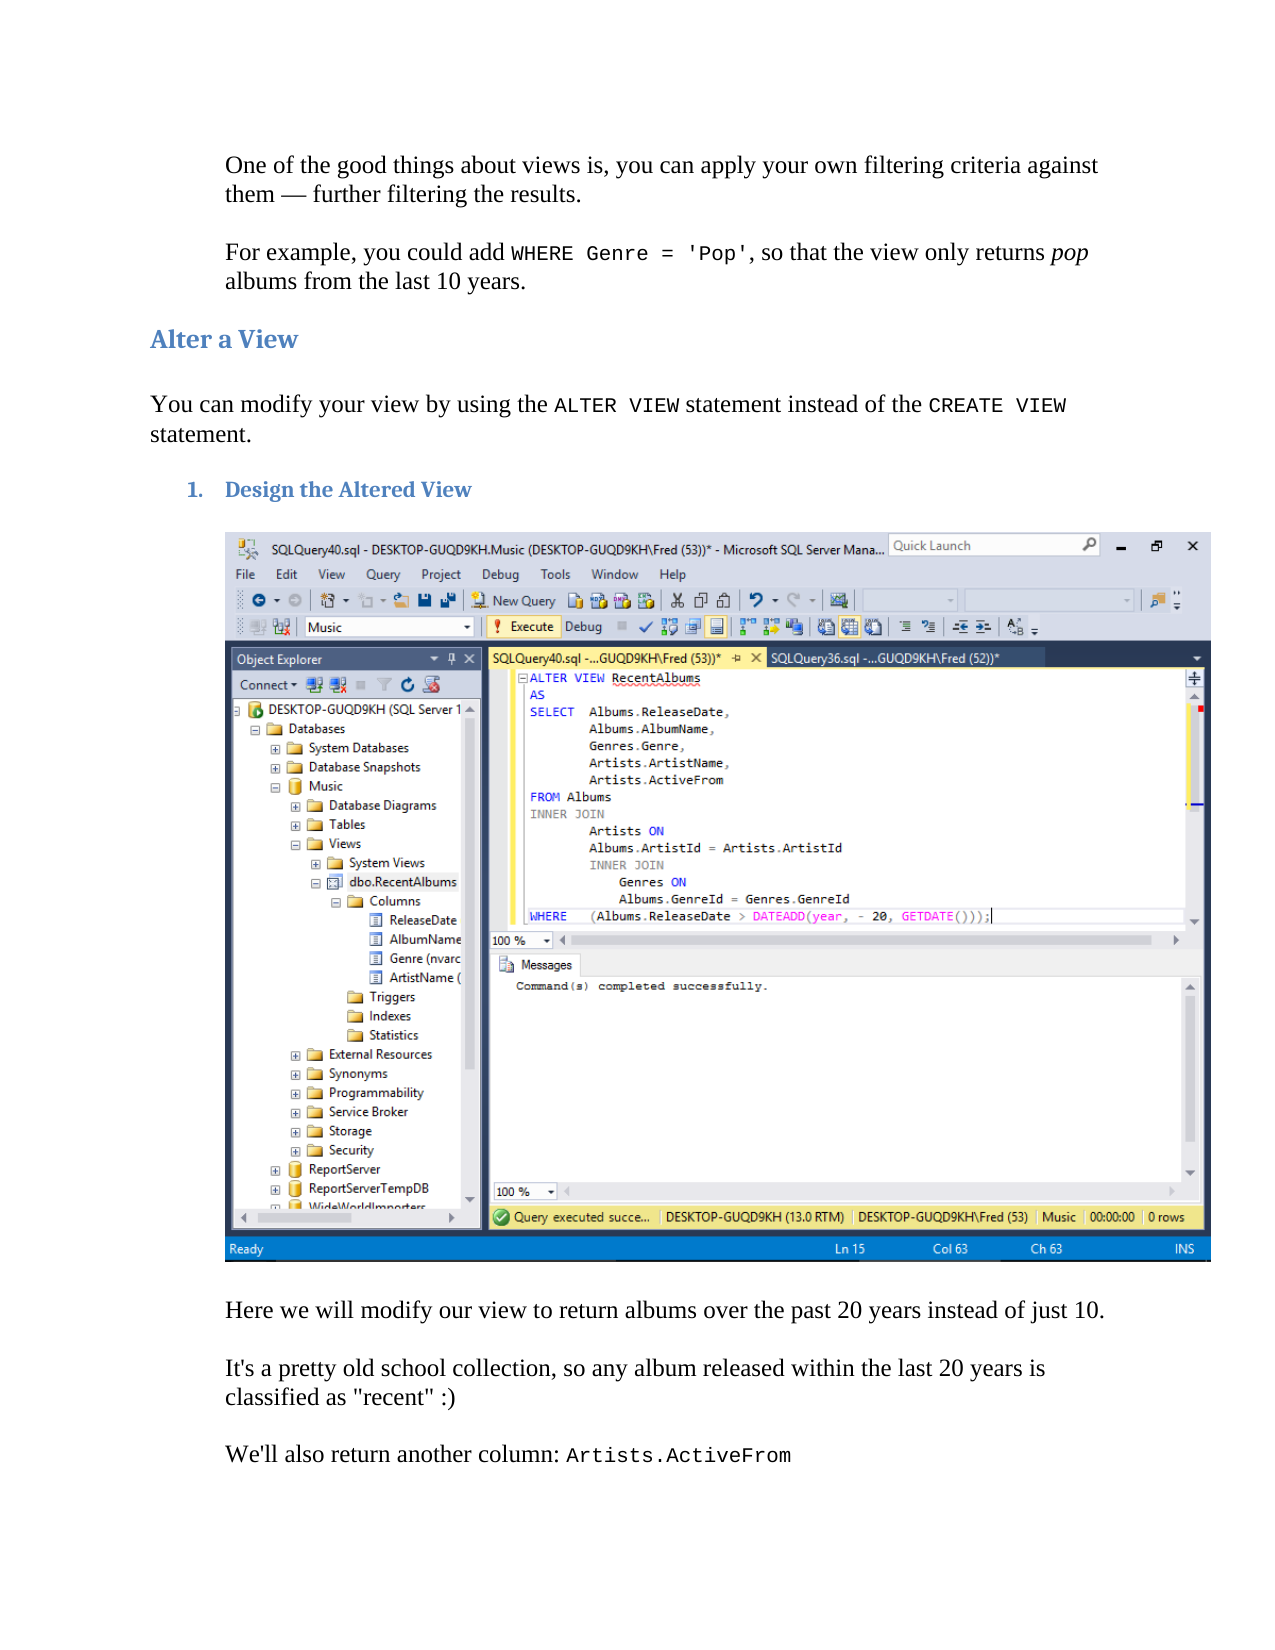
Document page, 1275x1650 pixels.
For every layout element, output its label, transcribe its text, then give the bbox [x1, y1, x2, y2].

text For example, you could add WHERE Genre = 'Pop', so that the view only returns pop albums from the last 10 years. [225, 237, 1125, 295]
text We'll also return another column: Artists.ActiveFrom [225, 1439, 1125, 1469]
text Here we will modify our view to return albums over the past 20 years instead of just 10. [225, 1295, 1125, 1324]
text It's a pretty old school collection, so any album released within the last 20 years is classified as "recent" :) [225, 1353, 1125, 1410]
text You can modify your view by using the ALTER VIEW statement instead of the CREATE VIEW statement. [150, 389, 1125, 447]
text One of the good things about views is, you can apply your own filtering criteria against them — further filtering the results. [225, 150, 1125, 207]
subtitle Alter a View [150, 324, 1125, 355]
subtitle Design the Altered View [187, 477, 1125, 503]
picture [225, 532, 1211, 1262]
